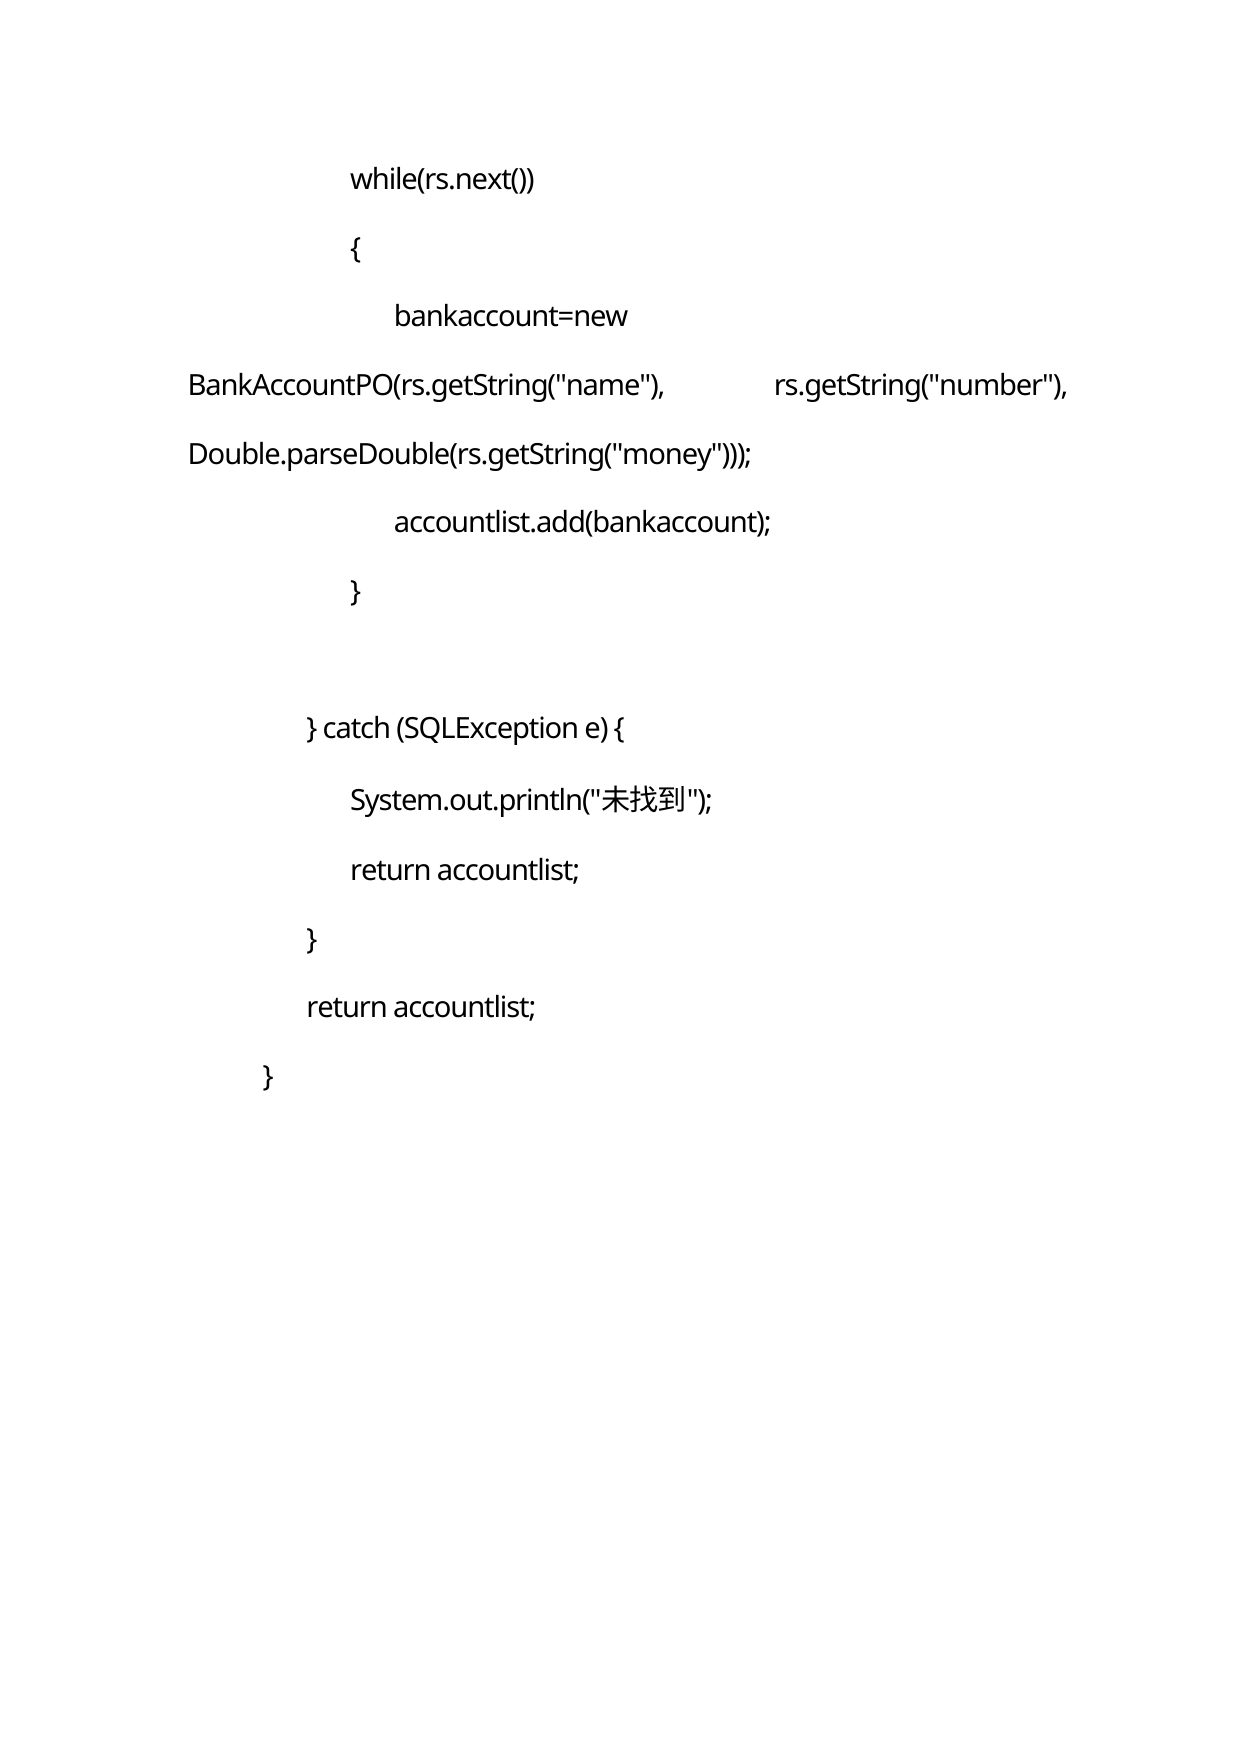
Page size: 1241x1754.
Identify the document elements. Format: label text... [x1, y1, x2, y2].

text return accountlist; [187, 987, 1068, 1026]
text { [187, 227, 1068, 267]
text return accountlist; [187, 849, 1068, 889]
text bankaccount=new BankAccountPO(rs.getString("name"), rs.getString("number"), Double.parseDouble(rs.getString("money"))); [187, 296, 1068, 473]
text accountlist.add(bankaccount); [187, 502, 1068, 541]
text System.out.println("未找到"); [187, 776, 1068, 818]
text while(rs.next()) [187, 158, 1068, 198]
text } catch (SQLException e) { [187, 707, 1068, 747]
text } [187, 918, 1068, 958]
text } [187, 1055, 1068, 1095]
text } [187, 570, 1068, 610]
